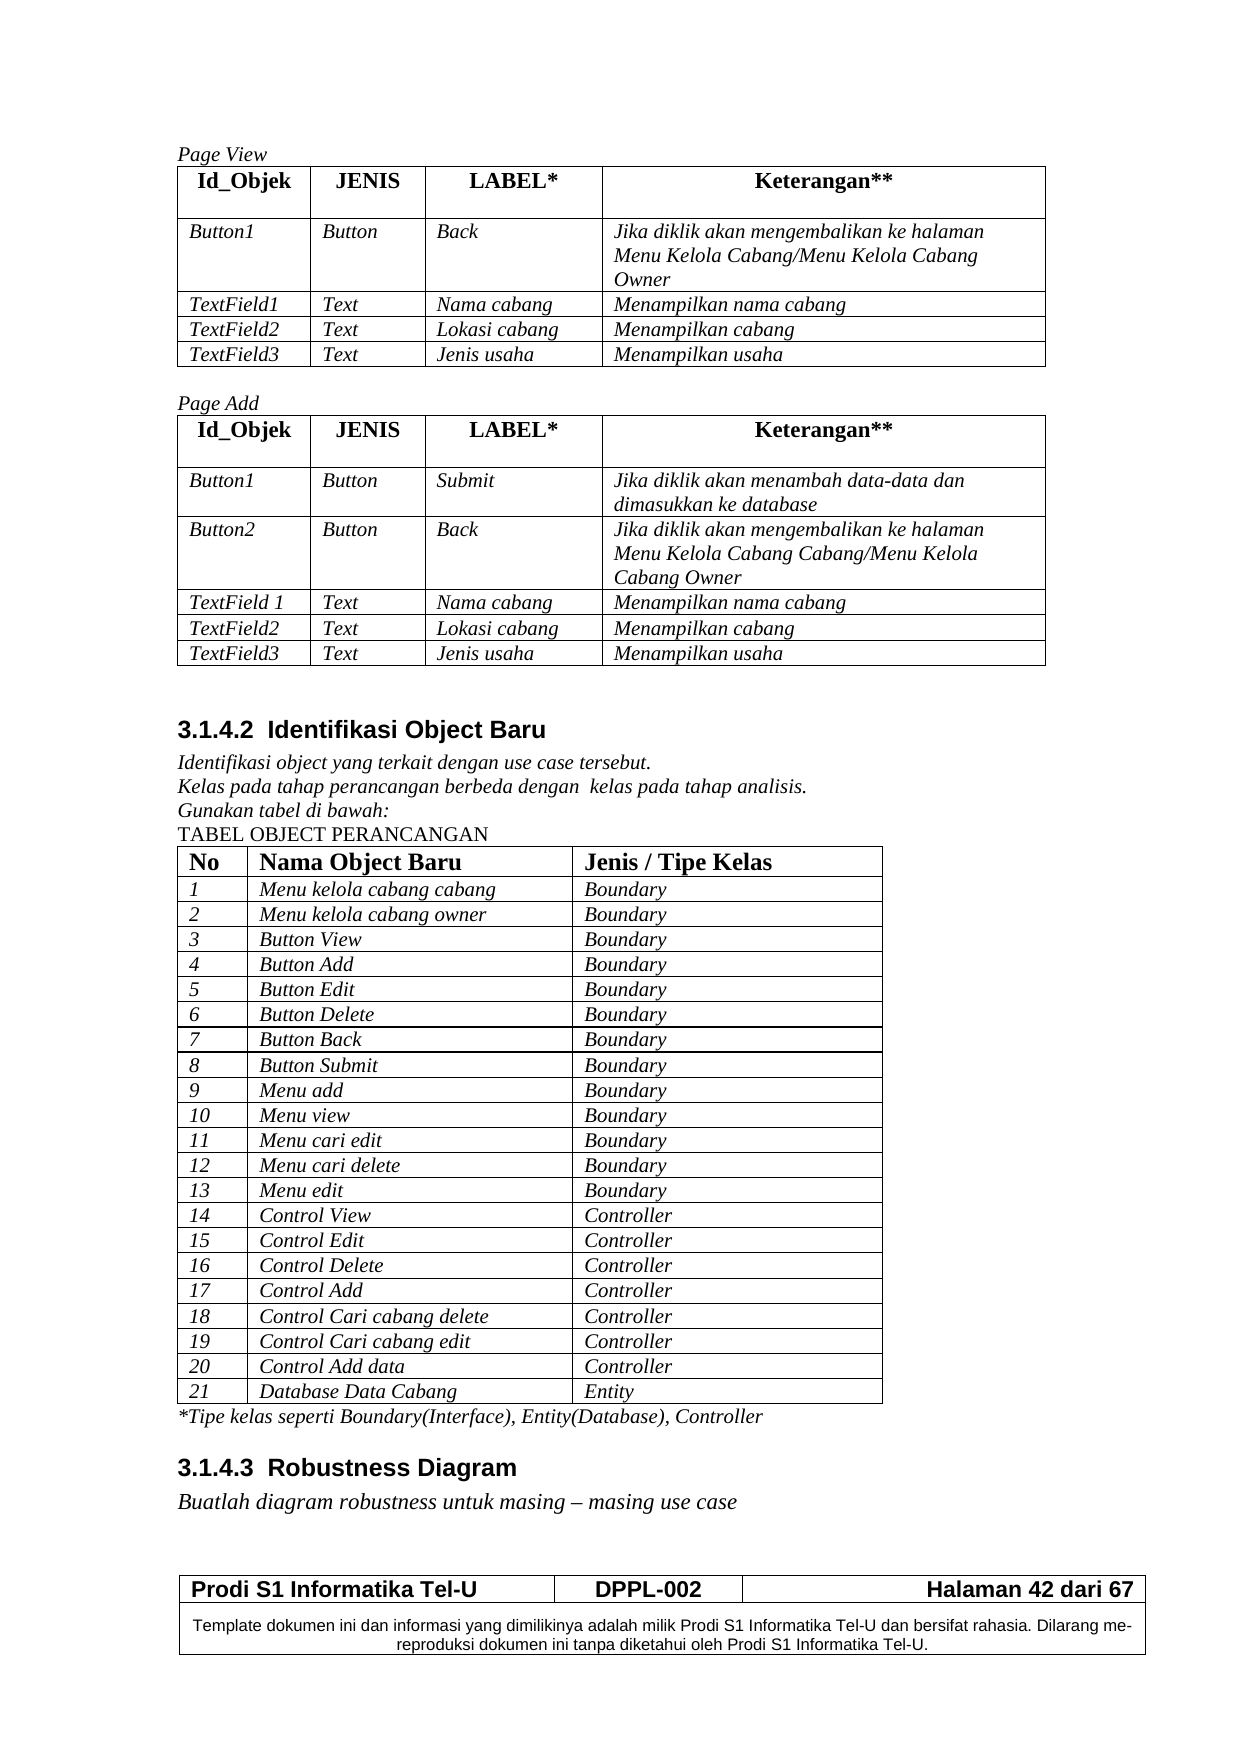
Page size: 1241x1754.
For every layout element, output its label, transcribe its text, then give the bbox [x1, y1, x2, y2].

table_header Nama Object Baru [248, 847, 572, 876]
table_cell Jika diklik akan menambah data-data dan dimasukkan ke database [603, 468, 1045, 516]
table_cell Boundary [573, 977, 882, 1001]
table_cell 15 [178, 1228, 247, 1252]
table_cell 14 [178, 1203, 247, 1227]
text Identifikasi object yang terkait dengan use case tersebut. [177, 750, 1122, 774]
text Page Add [177, 391, 1122, 415]
table_cell Boundary [573, 952, 882, 976]
table_cell Database Data Cabang [248, 1379, 572, 1403]
table_cell Text [311, 342, 425, 366]
table_cell 7 [178, 1028, 247, 1051]
table_cell Control Edit [248, 1228, 572, 1252]
table_cell Menampilkan usaha [603, 641, 1045, 664]
table_cell 21 [178, 1379, 247, 1403]
table_cell TextField3 [178, 641, 310, 664]
table_cell Button Back [248, 1028, 572, 1051]
table_cell Button Submit [248, 1053, 572, 1077]
table_cell 6 [178, 1002, 247, 1026]
table_header Jenis / Tipe Kelas [573, 847, 882, 876]
table_cell Menu kelola cabang owner [248, 902, 572, 926]
table_cell Nama cabang [426, 292, 602, 316]
table_cell Back [426, 517, 602, 589]
subtitle Robustness Diagram [177, 1453, 1122, 1482]
table_cell 19 [178, 1329, 247, 1353]
table_cell Button [311, 219, 425, 291]
table_cell Submit [426, 468, 602, 516]
table_cell Menampilkan cabang [603, 317, 1045, 341]
table_cell 12 [178, 1153, 247, 1177]
table_cell Boundary [573, 1178, 882, 1202]
table_cell Boundary [573, 902, 882, 926]
table_cell 4 [178, 952, 247, 976]
text Kelas pada tahap perancangan berbeda dengan kelas pada tahap analisis. [177, 774, 1122, 798]
table_cell Boundary [573, 1028, 882, 1051]
table_cell 16 [178, 1253, 247, 1277]
table_cell 8 [178, 1053, 247, 1077]
table_header LABEL* [426, 416, 602, 467]
table_cell Control Cari cabang edit [248, 1329, 572, 1353]
table_cell Button Edit [248, 977, 572, 1001]
table_cell TextField1 [178, 292, 310, 316]
table_cell 17 [178, 1279, 247, 1302]
table_cell Boundary [573, 1053, 882, 1077]
table_cell Menu add [248, 1078, 572, 1102]
table_cell 10 [178, 1103, 247, 1127]
table_cell Menampilkan usaha [603, 342, 1045, 366]
table_cell Boundary [573, 877, 882, 901]
table_cell Boundary [573, 1002, 882, 1026]
text Page View [177, 142, 1122, 166]
text TABEL OBJECT PERANCANGAN [177, 822, 1122, 846]
table_cell Menu cari edit [248, 1128, 572, 1152]
table_cell Menampilkan cabang [603, 615, 1045, 639]
table_cell Jika diklik akan mengembalikan ke halaman Menu Kelola Cabang/Menu Kelola Cabang Owner [603, 219, 1045, 291]
table_cell Lokasi cabang [426, 317, 602, 341]
table_cell Control Add [248, 1279, 572, 1302]
table_cell Lokasi cabang [426, 615, 602, 639]
table_cell Text [311, 292, 425, 316]
table_cell Boundary [573, 927, 882, 951]
table_header Keterangan** [603, 167, 1045, 218]
table_cell Button2 [178, 517, 310, 589]
table_cell Jenis usaha [426, 342, 602, 366]
table_cell Button Add [248, 952, 572, 976]
table_cell Button1 [178, 219, 310, 291]
table_cell Control View [248, 1203, 572, 1227]
table_cell Menampilkan nama cabang [603, 292, 1045, 316]
table_cell Button1 [178, 468, 310, 516]
table_cell 2 [178, 902, 247, 926]
table_cell Text [311, 615, 425, 639]
table_cell TextField 1 [178, 590, 310, 614]
table_cell Back [426, 219, 602, 291]
table_cell 18 [178, 1304, 247, 1328]
table_cell Menu cari delete [248, 1153, 572, 1177]
table_cell Button [311, 468, 425, 516]
table_header Id_Objek [178, 167, 310, 218]
table_cell TextField3 [178, 342, 310, 366]
table_cell 9 [178, 1078, 247, 1102]
table_cell Boundary [573, 1128, 882, 1152]
table_cell Button Delete [248, 1002, 572, 1026]
table_cell Button View [248, 927, 572, 951]
table_cell TextField2 [178, 317, 310, 341]
table_cell 5 [178, 977, 247, 1001]
table_header No [178, 847, 247, 876]
table_cell 20 [178, 1354, 247, 1378]
text *Tipe kelas seperti Boundary(Interface), Entity(Database), Controller [177, 1404, 1122, 1428]
text Buatlah diagram robustness untuk masing – masing use case [177, 1488, 1122, 1514]
table_cell Text [311, 641, 425, 664]
table_cell Control Add data [248, 1354, 572, 1378]
table_header Id_Objek [178, 416, 310, 467]
table_cell Menampilkan nama cabang [603, 590, 1045, 614]
table_cell Boundary [573, 1078, 882, 1102]
table_cell TextField2 [178, 615, 310, 639]
table_cell Control Delete [248, 1253, 572, 1277]
table_cell Controller [573, 1279, 882, 1302]
table_cell 1 [178, 877, 247, 901]
table_header JENIS [311, 416, 425, 467]
table_cell Controller [573, 1228, 882, 1252]
table_cell Nama cabang [426, 590, 602, 614]
table_cell Text [311, 590, 425, 614]
table_cell Jika diklik akan mengembalikan ke halaman Menu Kelola Cabang Cabang/Menu Kelola Cabang Owner [603, 517, 1045, 589]
table_cell Controller [573, 1253, 882, 1277]
table_cell Jenis usaha [426, 641, 602, 664]
table_cell Text [311, 317, 425, 341]
table_cell Control Cari cabang delete [248, 1304, 572, 1328]
table_cell Controller [573, 1203, 882, 1227]
table_cell Menu view [248, 1103, 572, 1127]
table_cell 3 [178, 927, 247, 951]
table_cell Controller [573, 1329, 882, 1353]
table_header LABEL* [426, 167, 602, 218]
subtitle Identifikasi Object Baru [177, 715, 1122, 743]
table_cell Controller [573, 1354, 882, 1378]
table_cell Menu kelola cabang cabang [248, 877, 572, 901]
text Gunakan tabel di bawah: [177, 798, 1122, 822]
table_header Keterangan** [603, 416, 1045, 467]
table_cell 11 [178, 1128, 247, 1152]
table_cell Menu edit [248, 1178, 572, 1202]
table_cell Boundary [573, 1103, 882, 1127]
table_cell 13 [178, 1178, 247, 1202]
table_cell Boundary [573, 1153, 882, 1177]
table_cell Button [311, 517, 425, 589]
table_cell Controller [573, 1304, 882, 1328]
table_header JENIS [311, 167, 425, 218]
table_cell Entity [573, 1379, 882, 1403]
